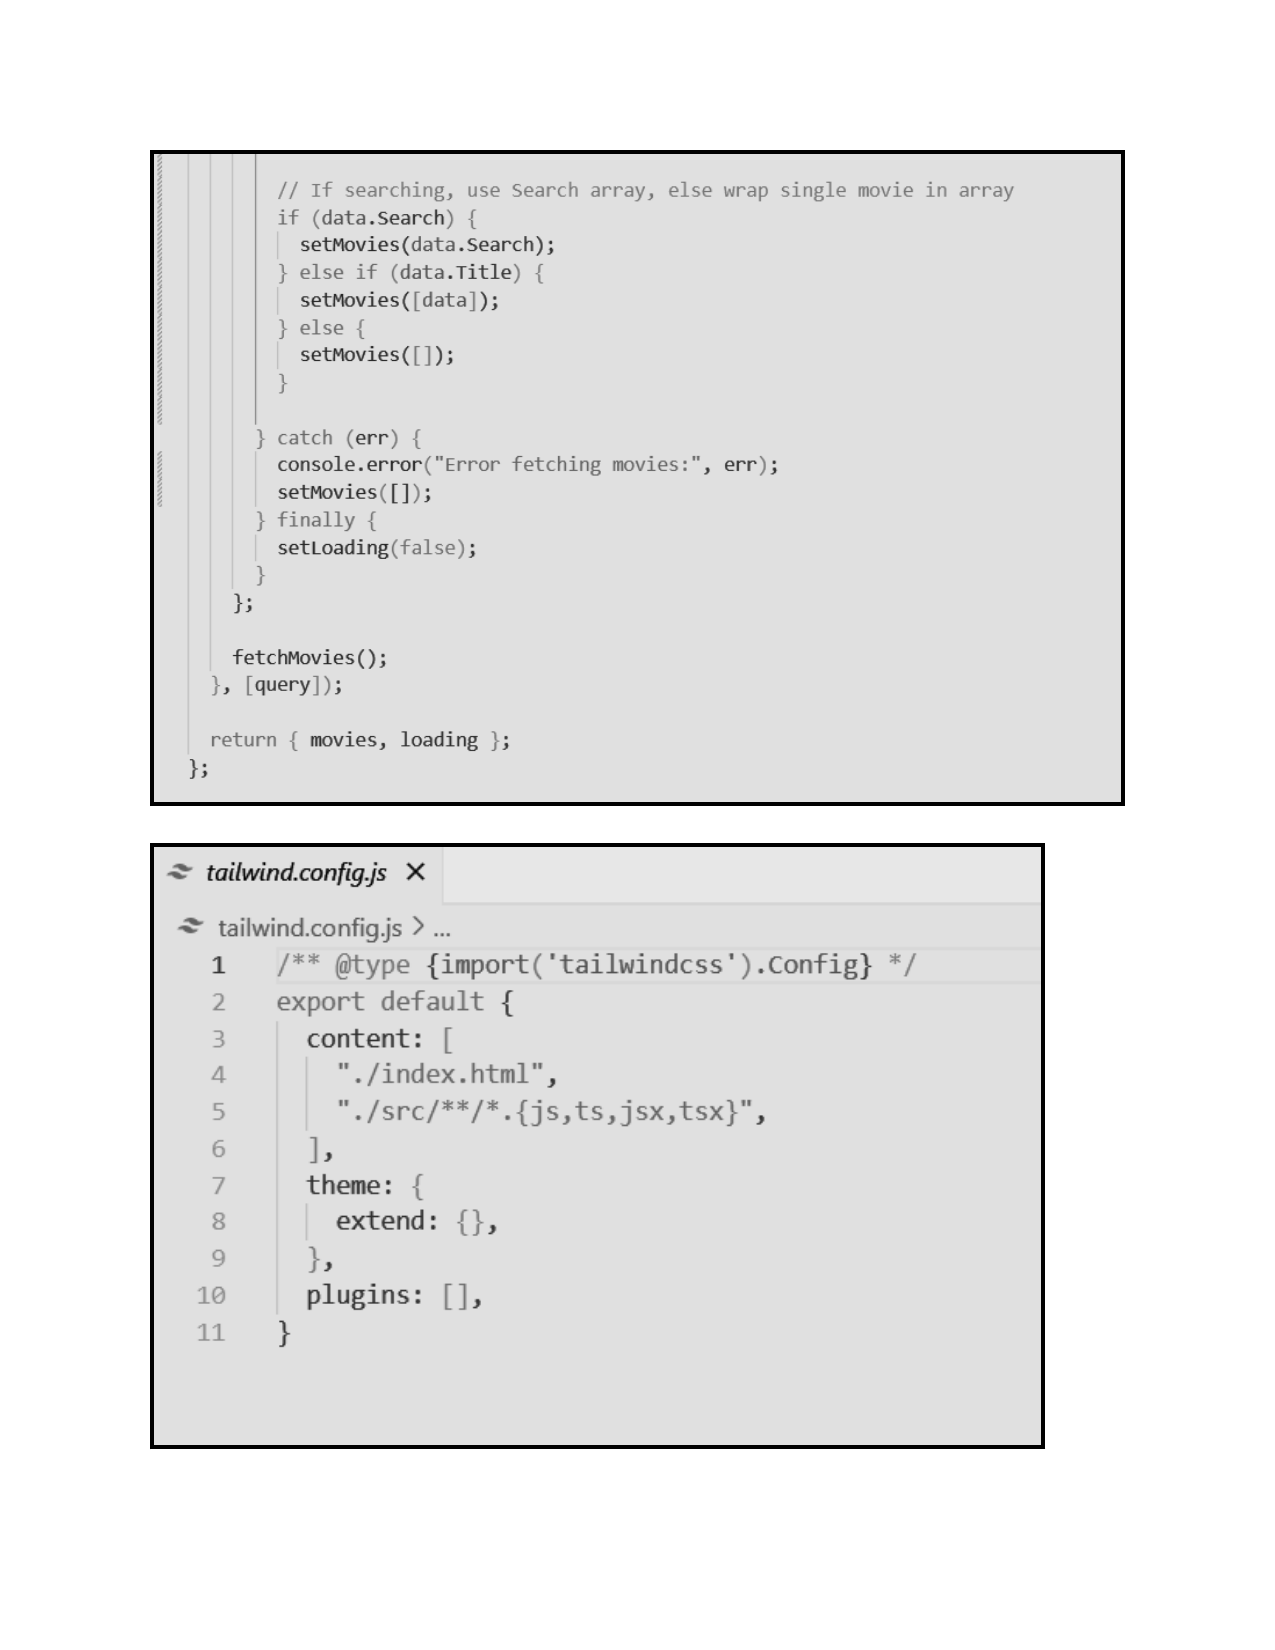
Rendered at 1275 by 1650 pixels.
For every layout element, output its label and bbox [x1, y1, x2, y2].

picture [154, 847, 1041, 1445]
picture [154, 154, 1121, 802]
